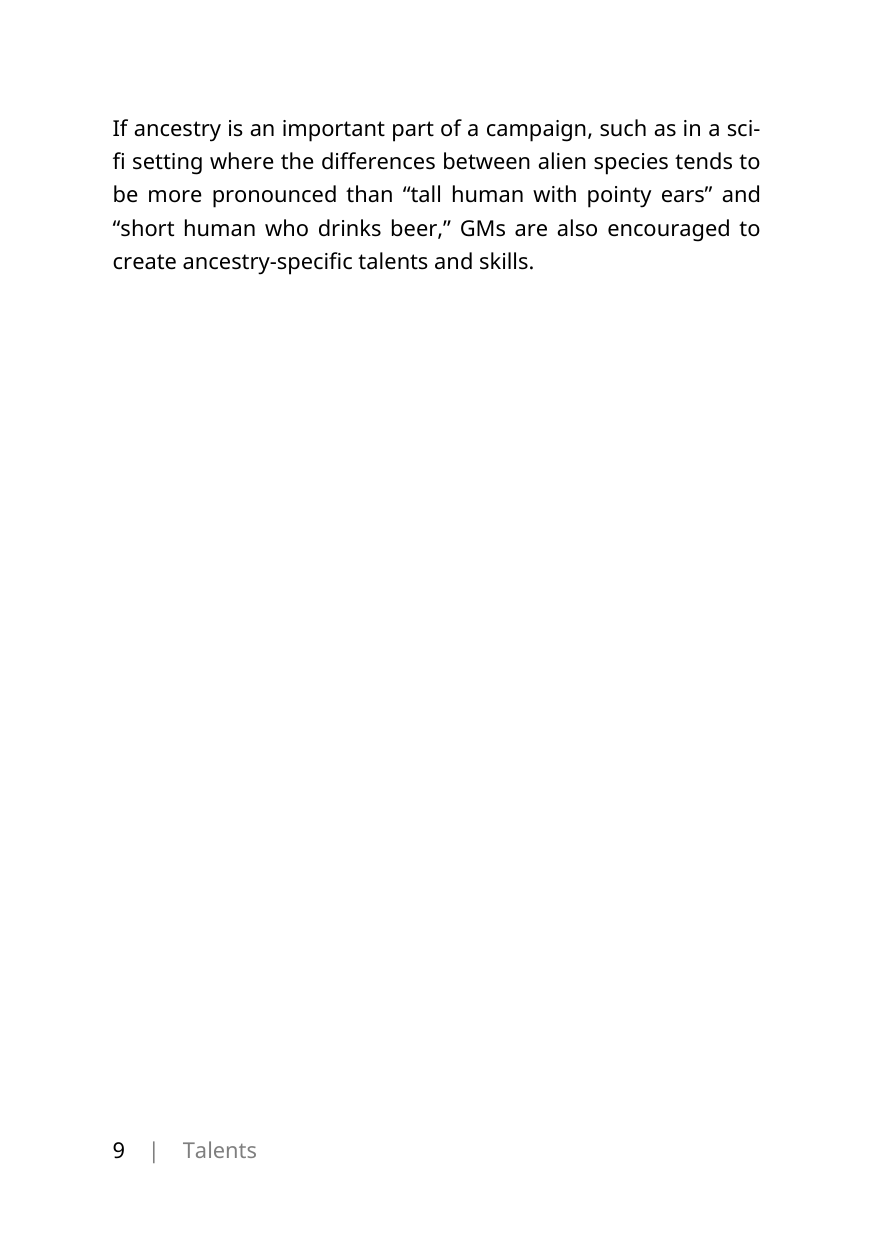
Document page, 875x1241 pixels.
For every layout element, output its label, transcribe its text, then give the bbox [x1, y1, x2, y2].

text If ancestry is an important part of a campaign, such as in a sci-fi setting where the differences between alien species tends to be more pronounced than “tall human with pointy ears” and “short human who drinks beer,” GMs are also encouraged to create ancestry-specific talents and skills. [112, 112, 762, 276]
